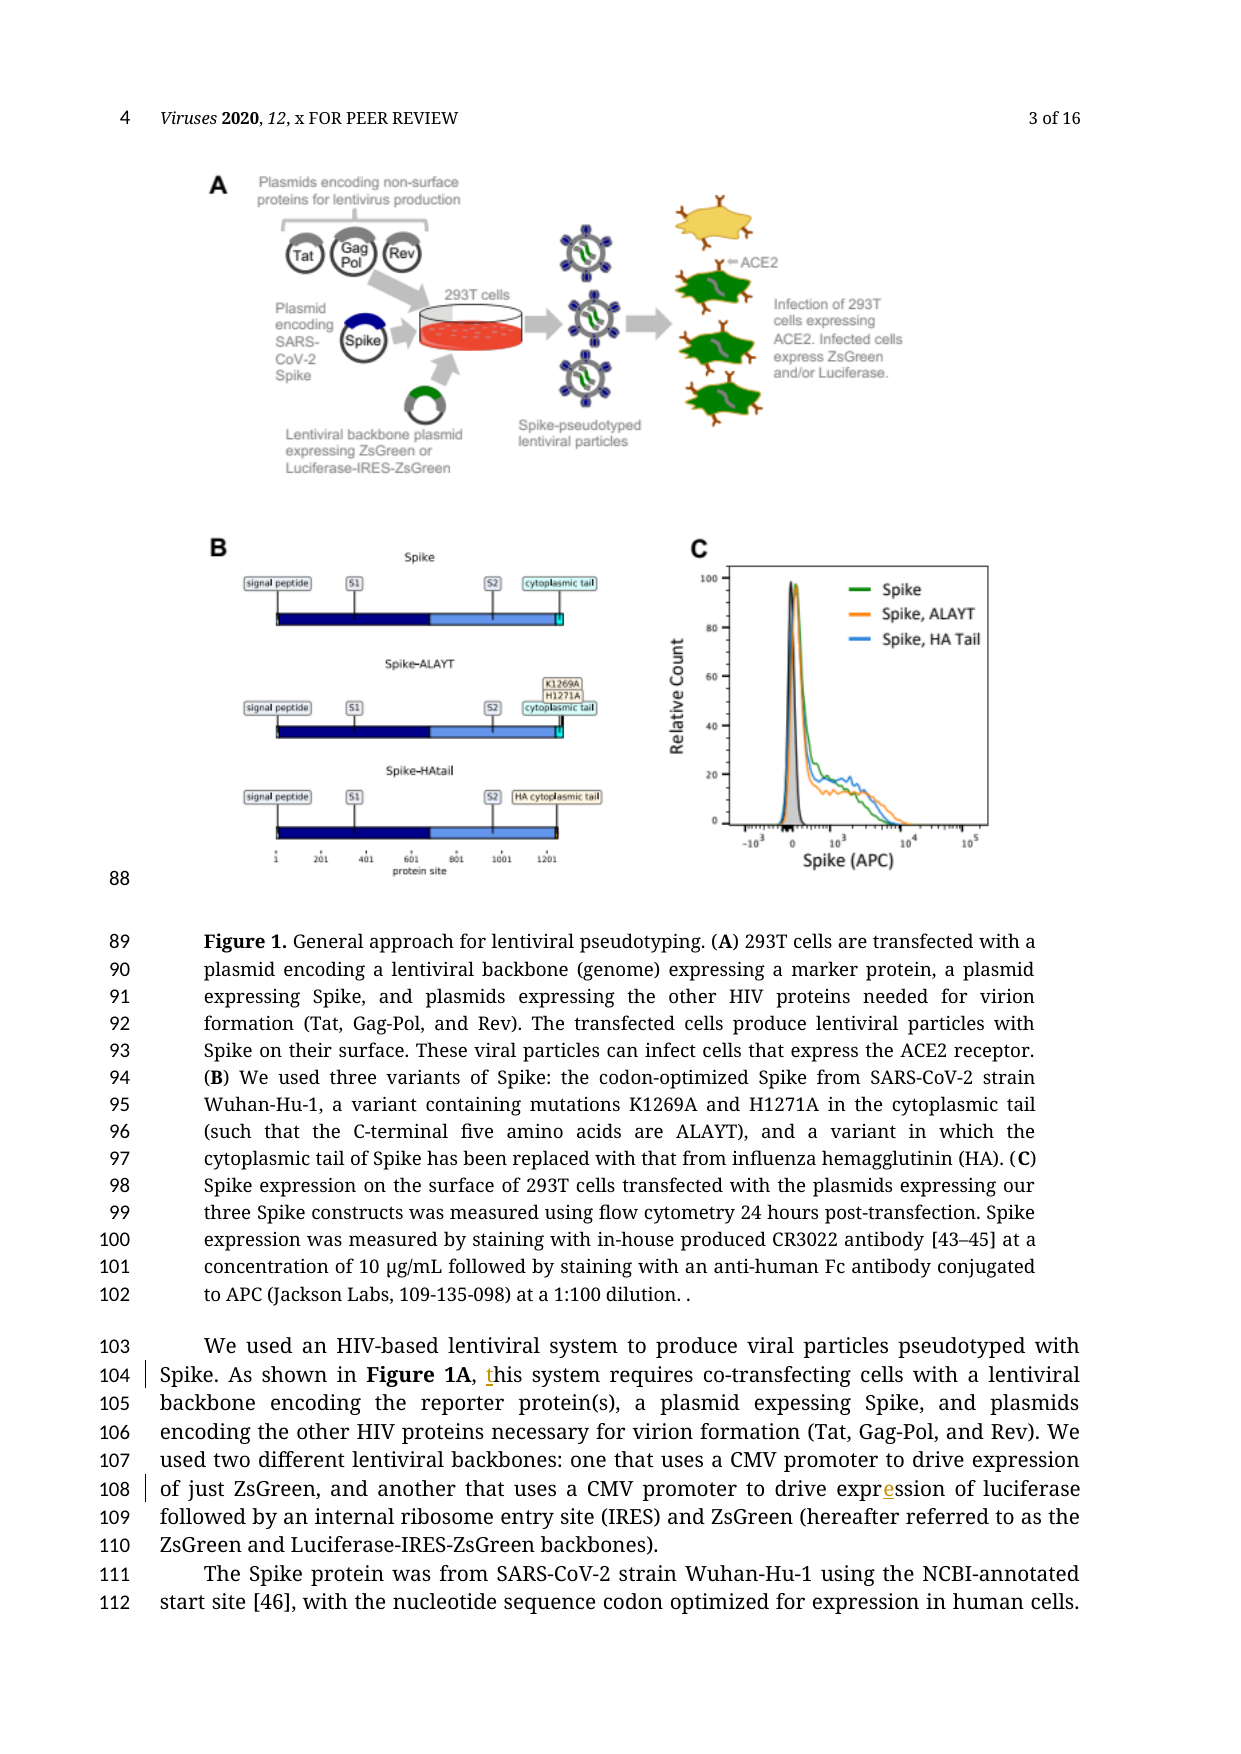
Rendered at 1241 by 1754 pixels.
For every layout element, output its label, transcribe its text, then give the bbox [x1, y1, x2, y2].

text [159, 1559, 1081, 1616]
text We used an HIV-based lentiviral system to produce viral particles pseudotyped with Spike. As shown in Figure 1A, his system requires co-transfecting cells with a lentiviral backbone encoding the reporter protein(s), a plasmid expessing Spike, and plasmids encoding the other HIV proteins necessary for virion formation (Tat, Gag-Pol, and Rev). We used two different lentiviral backbones: one that uses a CMV promoter to drive expression of just ZsGreen, and another that uses a CMV promoter to drive exprssion of luciferase followed by an internal ribosome entry site (IRES) and ZsGreen (hereafter referred to as the ZsGreen and Luciferase-IRES-ZsGreen backbones). [159, 1331, 1081, 1559]
text Figure 1. General approach for lentiviral pseudotyping. (A) 293T cells are transfected with a plasmid encoding a lentiviral backbone (genome) expressing a marker protein, a plasmid expressing Spike, and plasmids expressing the other HIV proteins needed for virion formation (Tat, Gag-Pol, and Rev). The transfected cells produce lentiviral particles with Spike on their surface. These viral particles can infect cells that express the ACE2 receptor. (B) We used three variants of Spike: the codon-optimized Spike from SARS-CoV-2 strain Wuhan-Hu-1, a variant containing mutations K1269A and H1271A in the cytoplasmic tail (such that the C-terminal five amino acids are ALAYT), and a variant in which the cytoplasmic tail of Spike has been replaced with that from influenza hemagglutinin (HA). (C) Spike expression on the surface of 293T cells transfected with the plasmids expressing our three Spike constructs was measured using flow cytometry 24 hours post-transfection. Spike expression was measured by staining with in-house produced CR3022 antibody [43–45] at a concentration of 10 μg/mL followed by staining with an anti-human Fc antibody conjugated to APC (Jackson Labs, 109-135-098) at a 1:100 dilution. . [204, 927, 1036, 1306]
